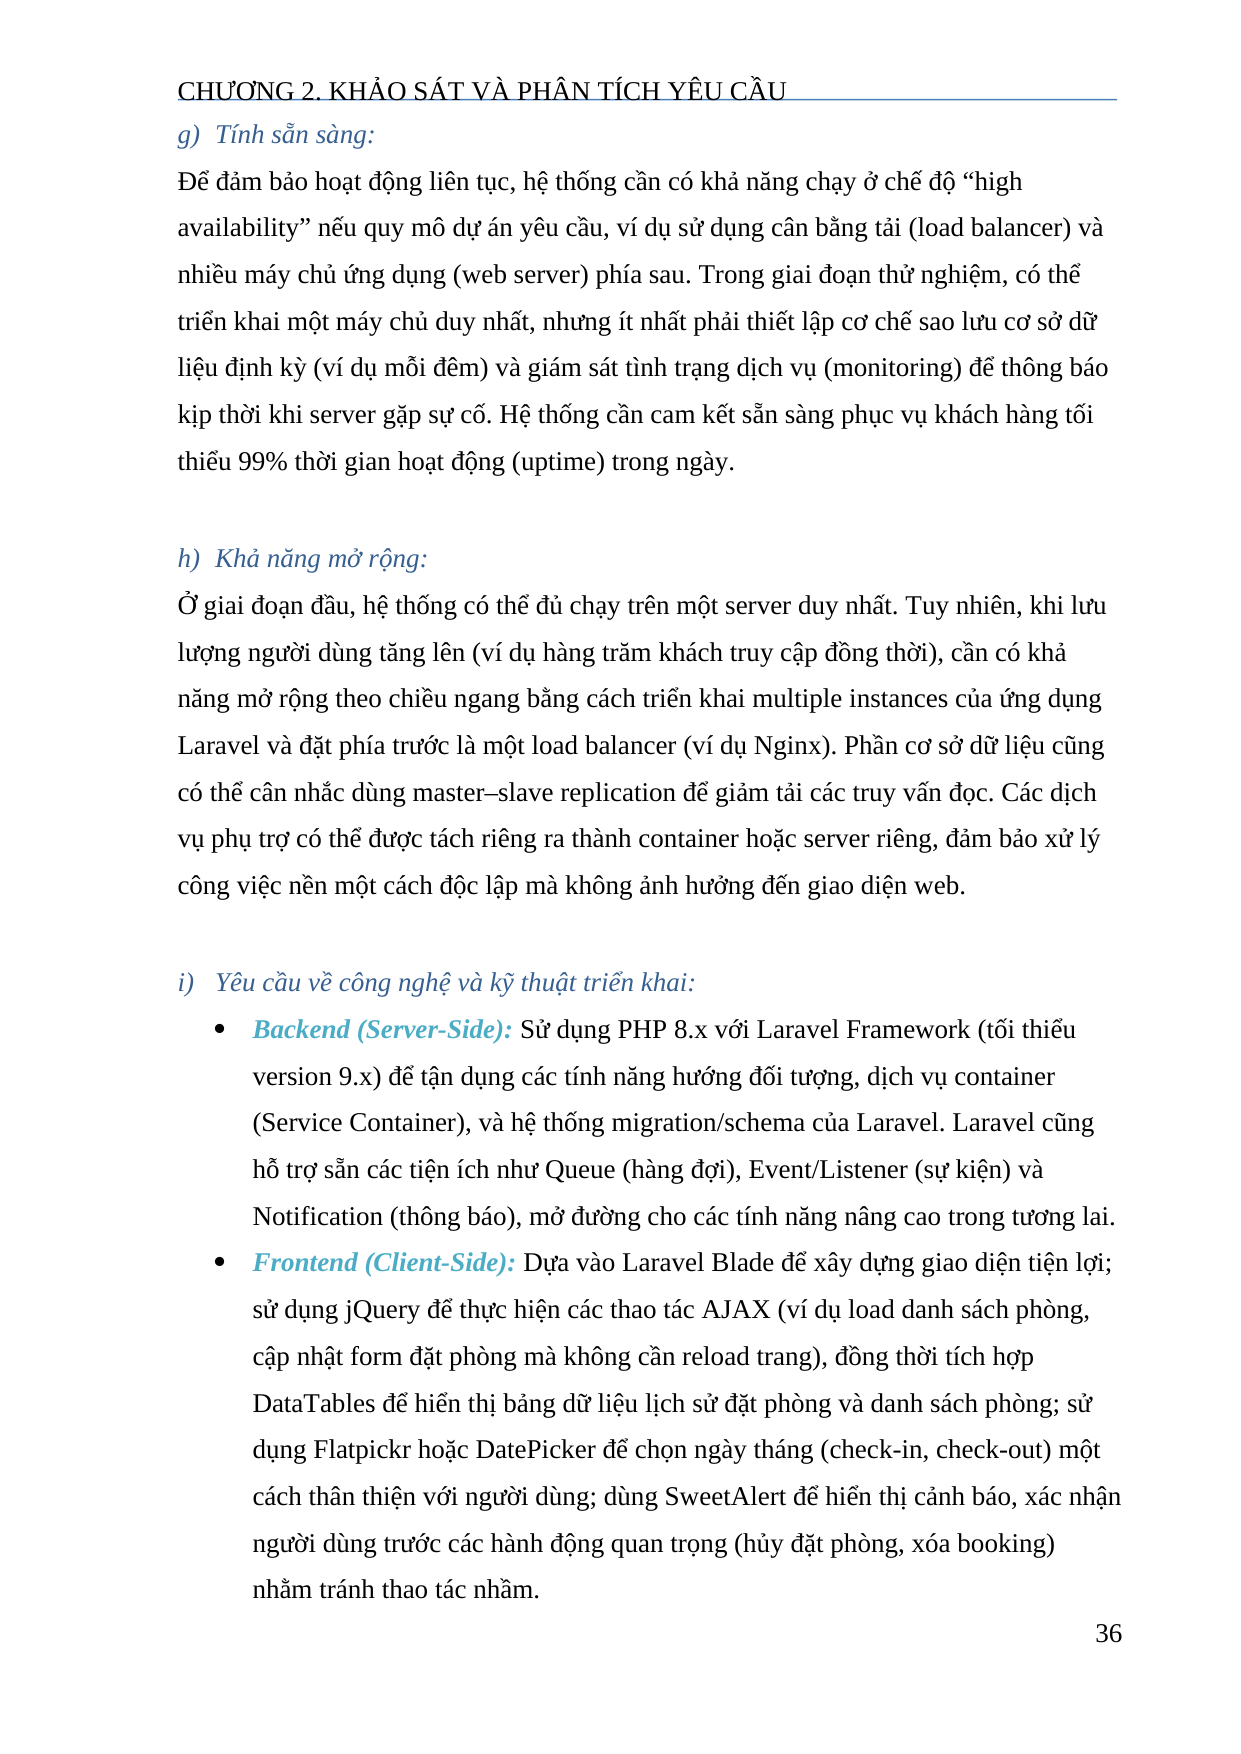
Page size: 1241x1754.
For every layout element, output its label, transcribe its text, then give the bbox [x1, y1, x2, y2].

text Để đảm bảo hoạt động liên tục, hệ thống cần có khả năng chạy ở chế độ “high availability” nếu quy mô dự án yêu cầu, ví dụ sử dụng cân bằng tải (load balancer) và nhiều máy chủ ứng dụng (web server) phía sau. Trong giai đoạn thử nghiệm, có thể triển khai một máy chủ duy nhất, nhưng ít nhất phải thiết lập cơ chế sao lưu cơ sở dữ liệu định kỳ (ví dụ mỗi đêm) và giám sát tình trạng dịch vụ (monitoring) để thông báo kịp thời khi server gặp sự cố. Hệ thống cần cam kết sẵn sàng phục vụ khách hàng tối thiểu 99% thời gian hoạt động (uptime) trong ngày. [177, 165, 1122, 476]
text Ở giai đoạn đầu, hệ thống có thể đủ chạy trên một server duy nhất. Tuy nhiên, khi lưu lượng người dùng tăng lên (ví dụ hàng trăm khách truy cập đồng thời), cần có khả năng mở rộng theo chiều ngang bằng cách triển khai multiple instances của ứng dụng Laravel và đặt phía trước là một load balancer (ví dụ Nginx). Phần cơ sở dữ liệu cũng có thể cân nhắc dùng master–slave replication để giảm tải các truy vấn đọc. Các dịch vụ phụ trợ có thể được tách riêng ra thành container hoặc server riêng, đảm bảo xử lý công việc nền một cách độc lập mà không ảnh hưởng đến giao diện web. [177, 589, 1122, 900]
subtitle Khả năng mở rộng: [177, 542, 1122, 573]
list Frontend (Client-Side): Dựa vào Laravel Blade để xây dựng giao diện tiện lợi; sử dụng jQuery để thực hiện các thao tác AJAX (ví dụ load danh sách phòng, cập nhật form đặt phòng mà không cần reload trang), đồng thời tích hợp DataTables để hiển thị bảng dữ liệu lịch sử đặt phòng và danh sách phòng; sử dụng Flatpickr hoặc DatePicker để chọn ngày tháng (check-in, check-out) một cách thân thiện với người dùng; dùng SweetAlert để hiển thị cảnh báo, xác nhận người dùng trước các hành động quan trọng (hủy đặt phòng, xóa booking) nhằm tránh thao tác nhầm. [215, 1247, 1122, 1604]
subtitle Tính sẵn sàng: [177, 118, 1122, 149]
list Backend (Server-Side): Sử dụng PHP 8.x với Laravel Framework (tối thiểu version 9.x) để tận dụng các tính năng hướng đối tượng, dịch vụ container (Service Container), và hệ thống migration/schema của Laravel. Laravel cũng hỗ trợ sẵn các tiện ích như Queue (hàng đợi), Event/Listener (sự kiện) và Notification (thông báo), mở đường cho các tính năng nâng cao trong tương lai. [215, 1013, 1122, 1231]
subtitle Yêu cầu về công nghệ và kỹ thuật triển khai: [177, 966, 1122, 998]
